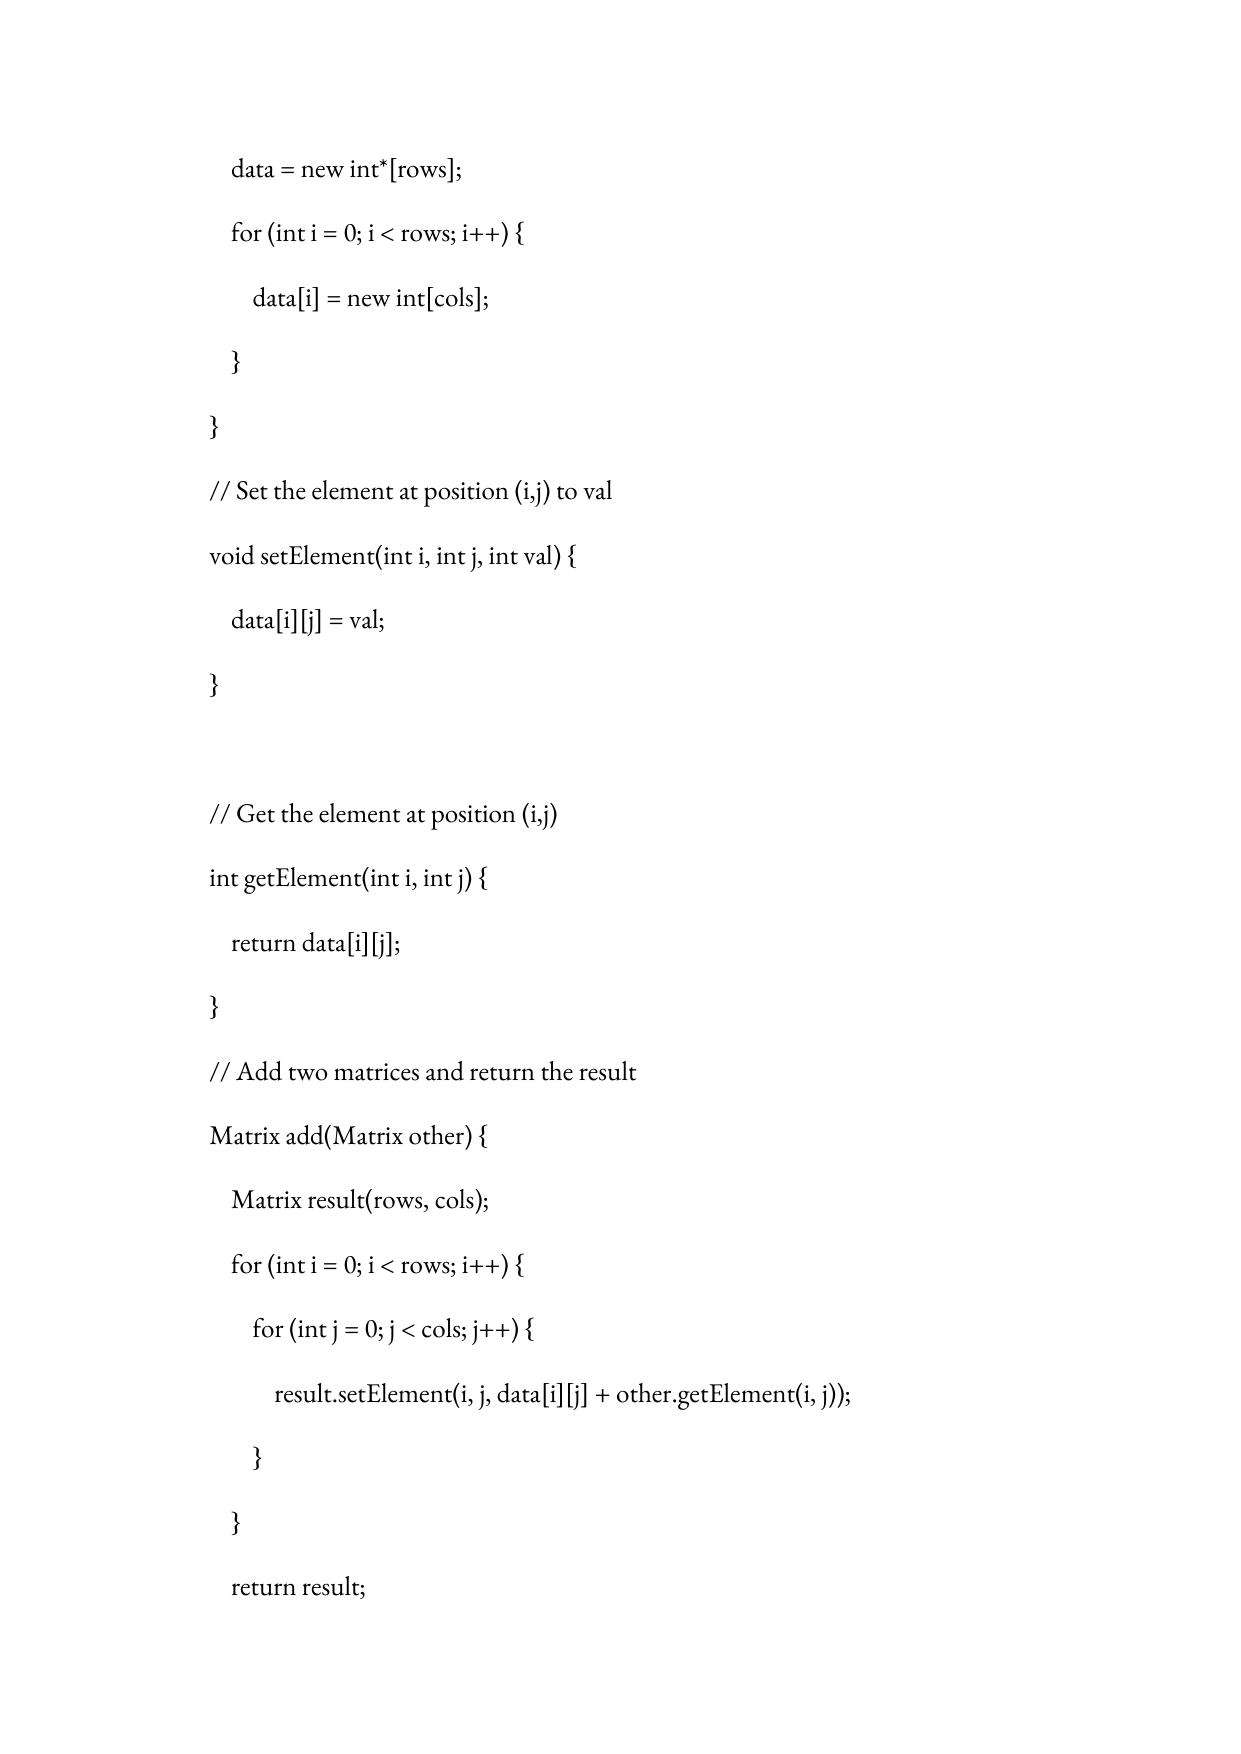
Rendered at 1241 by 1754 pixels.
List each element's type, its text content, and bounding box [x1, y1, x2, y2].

text // Get the element at position (i,j) [187, 795, 1090, 830]
text Matrix result(rows, cols); [187, 1182, 1090, 1217]
text int getElement(int i, int j) { [187, 859, 1090, 894]
text } [187, 1439, 1090, 1475]
text return data[i][j]; [187, 924, 1090, 959]
text data[i][j] = val; [187, 601, 1090, 637]
text for (int j = 0; j < cols; j++) { [187, 1311, 1090, 1346]
text // Add two matrices and return the result [187, 1053, 1090, 1088]
text for (int i = 0; i < rows; i++) { [187, 1246, 1090, 1281]
text } [187, 408, 1090, 443]
text } [187, 666, 1090, 701]
text return result; [187, 1568, 1090, 1604]
text data = new int*[rows]; [187, 150, 1090, 185]
text result.setElement(i, j, data[i][j] + other.getElement(i, j)); [187, 1375, 1090, 1410]
text } [187, 343, 1090, 379]
text // Set the element at position (i,j) to val [187, 472, 1090, 508]
text } [187, 988, 1090, 1023]
text Matrix add(Matrix other) { [187, 1117, 1090, 1152]
text data[i] = new int[cols]; [187, 279, 1090, 314]
text } [187, 1504, 1090, 1539]
text void setElement(int i, int j, int val) { [187, 537, 1090, 572]
text for (int i = 0; i < rows; i++) { [187, 214, 1090, 250]
